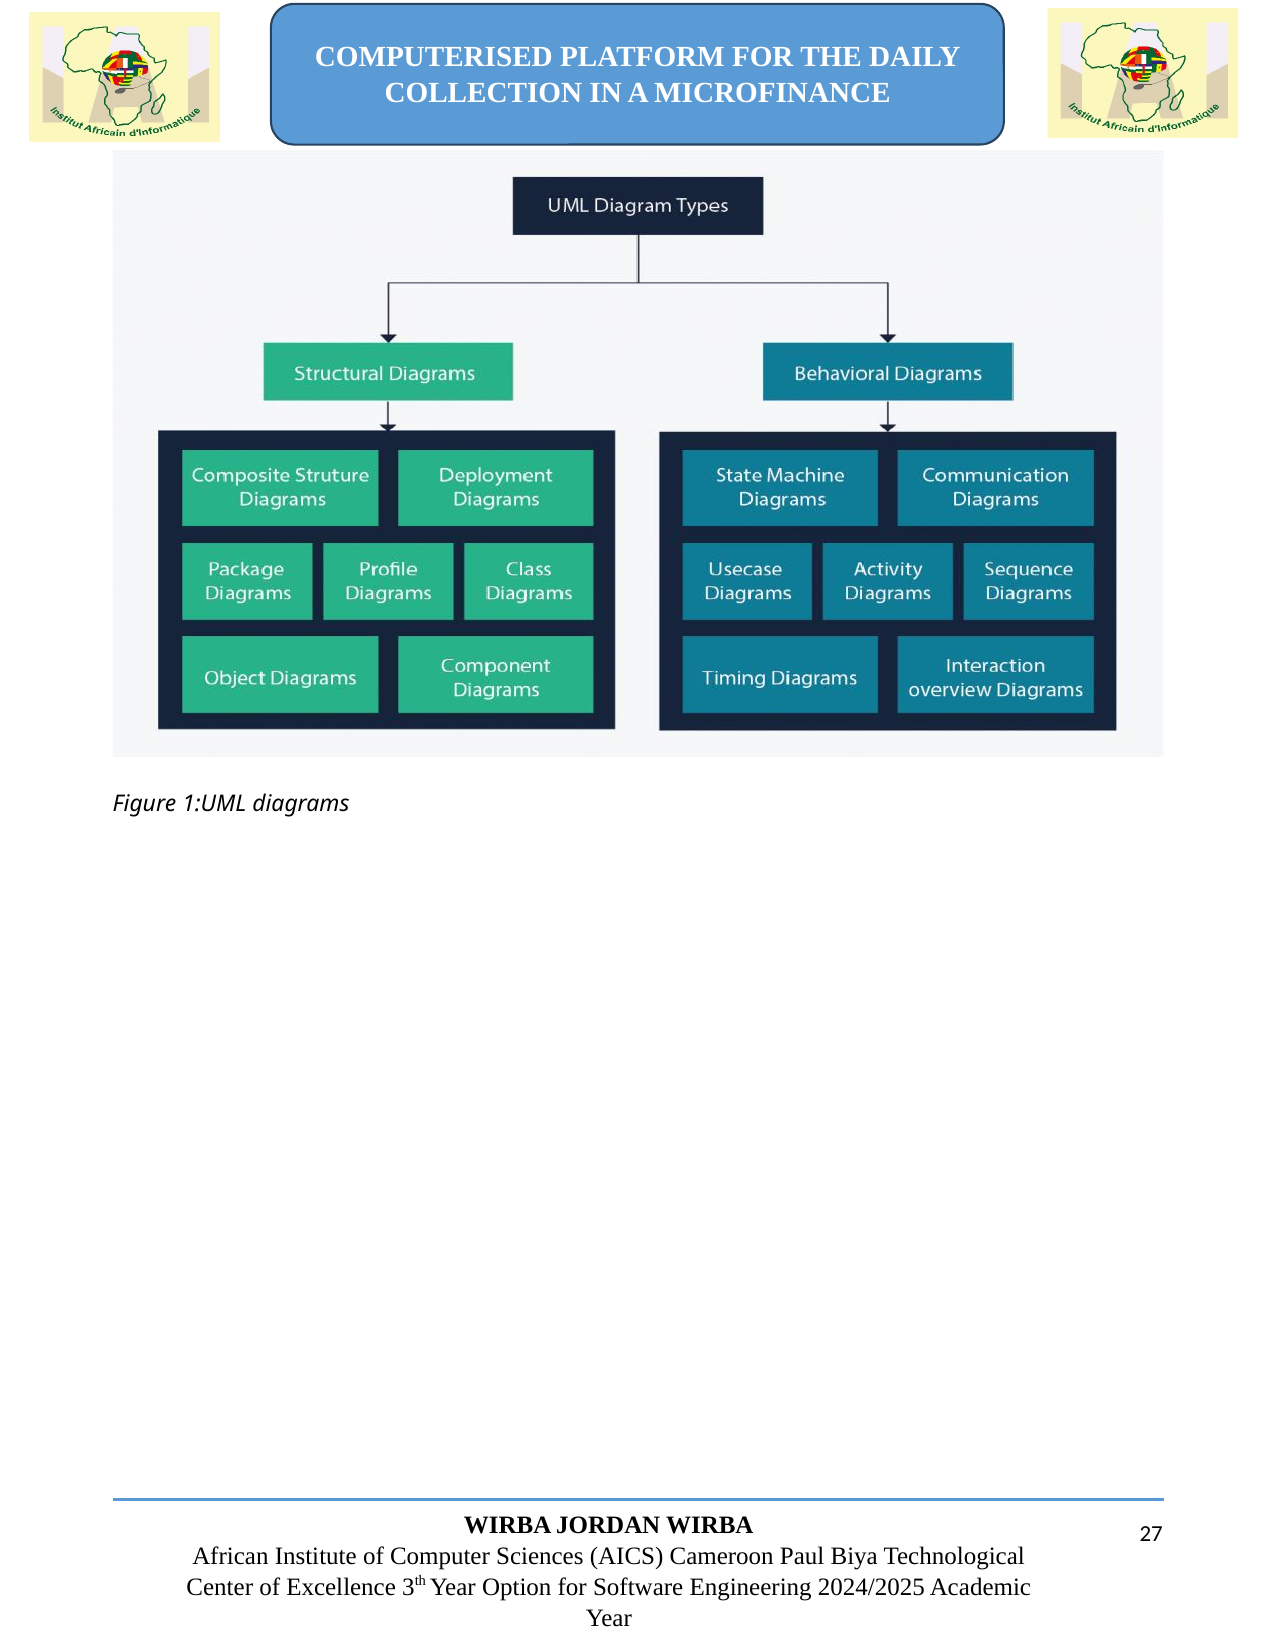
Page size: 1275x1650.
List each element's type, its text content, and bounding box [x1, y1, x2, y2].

picture [112, 150, 1164, 757]
picture [1047, 8, 1239, 138]
picture [29, 12, 220, 142]
